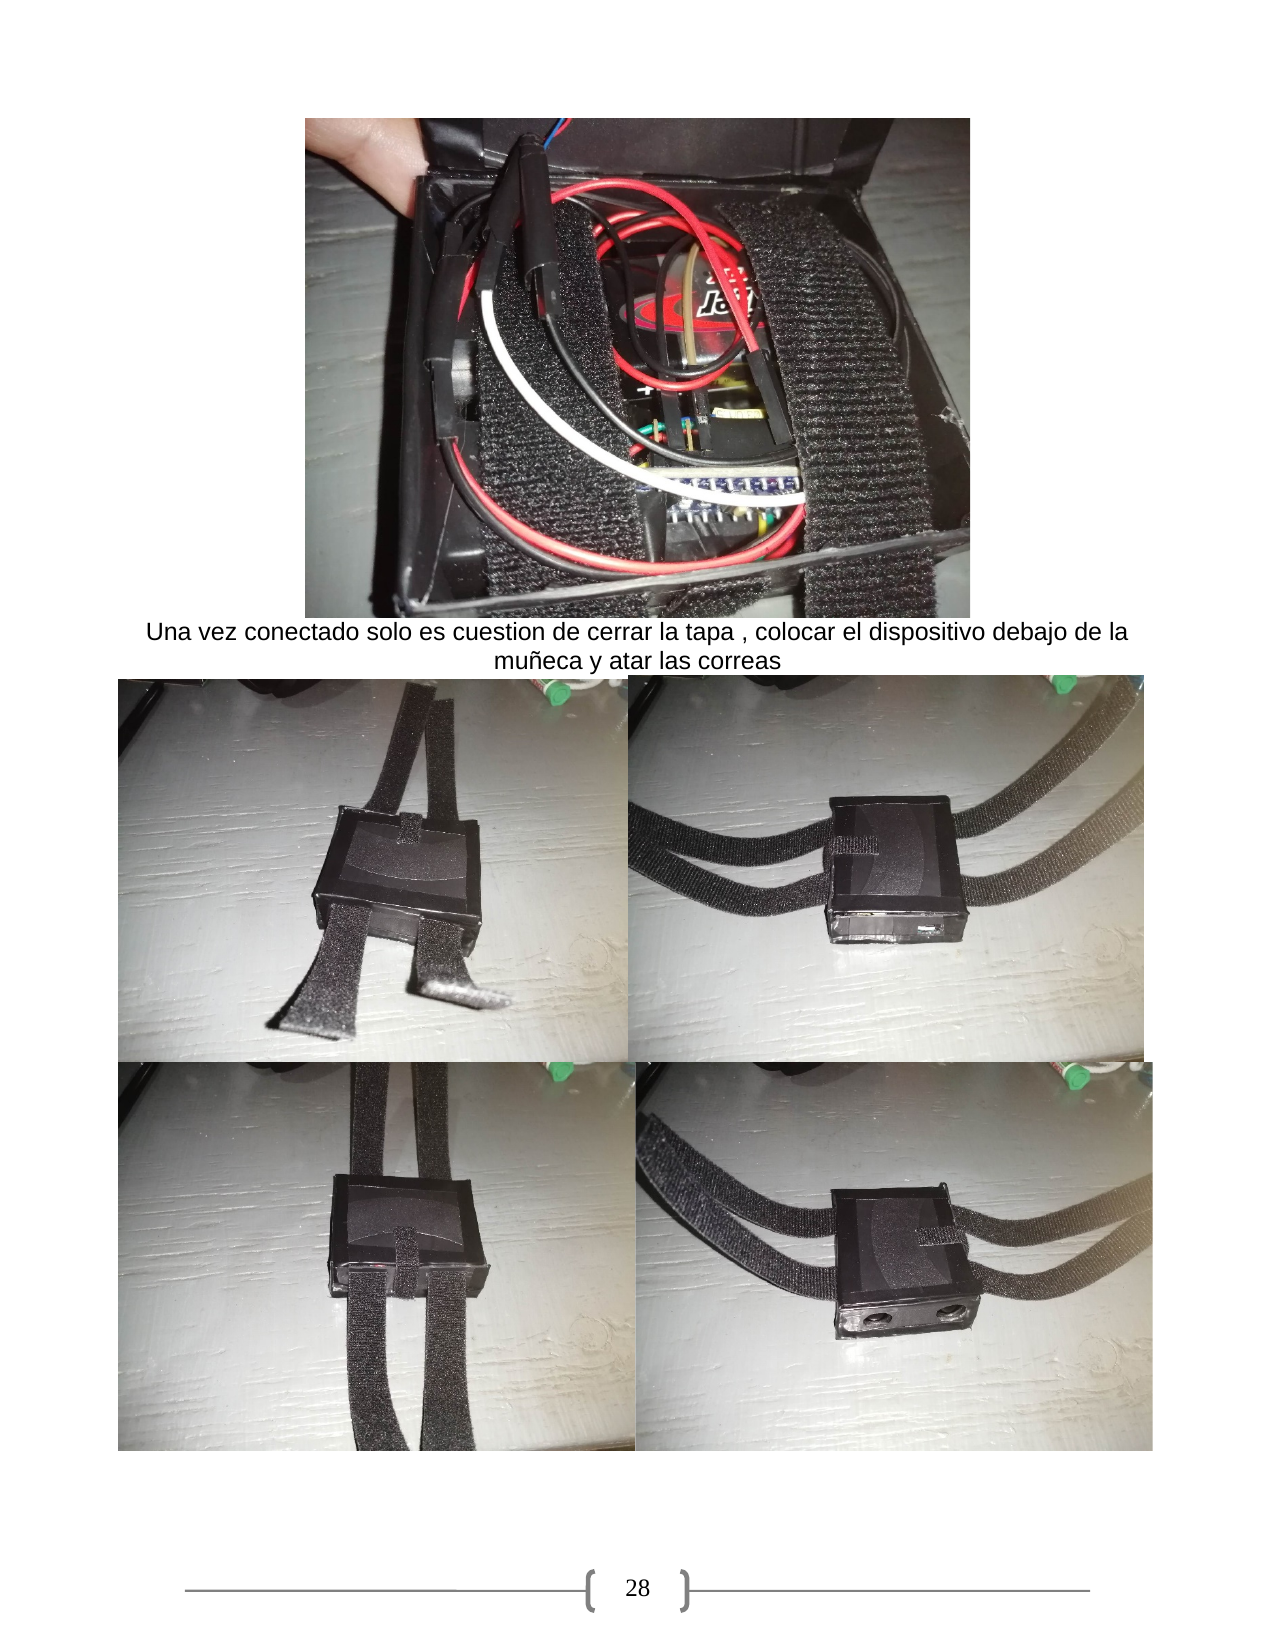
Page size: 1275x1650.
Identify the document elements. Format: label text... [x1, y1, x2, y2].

picture [305, 118, 971, 618]
text Una vez conectado solo es cuestion de cerrar la tapa , colocar el dispositivo debajo de la muñeca y atar las correas [118, 617, 1157, 675]
picture [118, 675, 1153, 1451]
